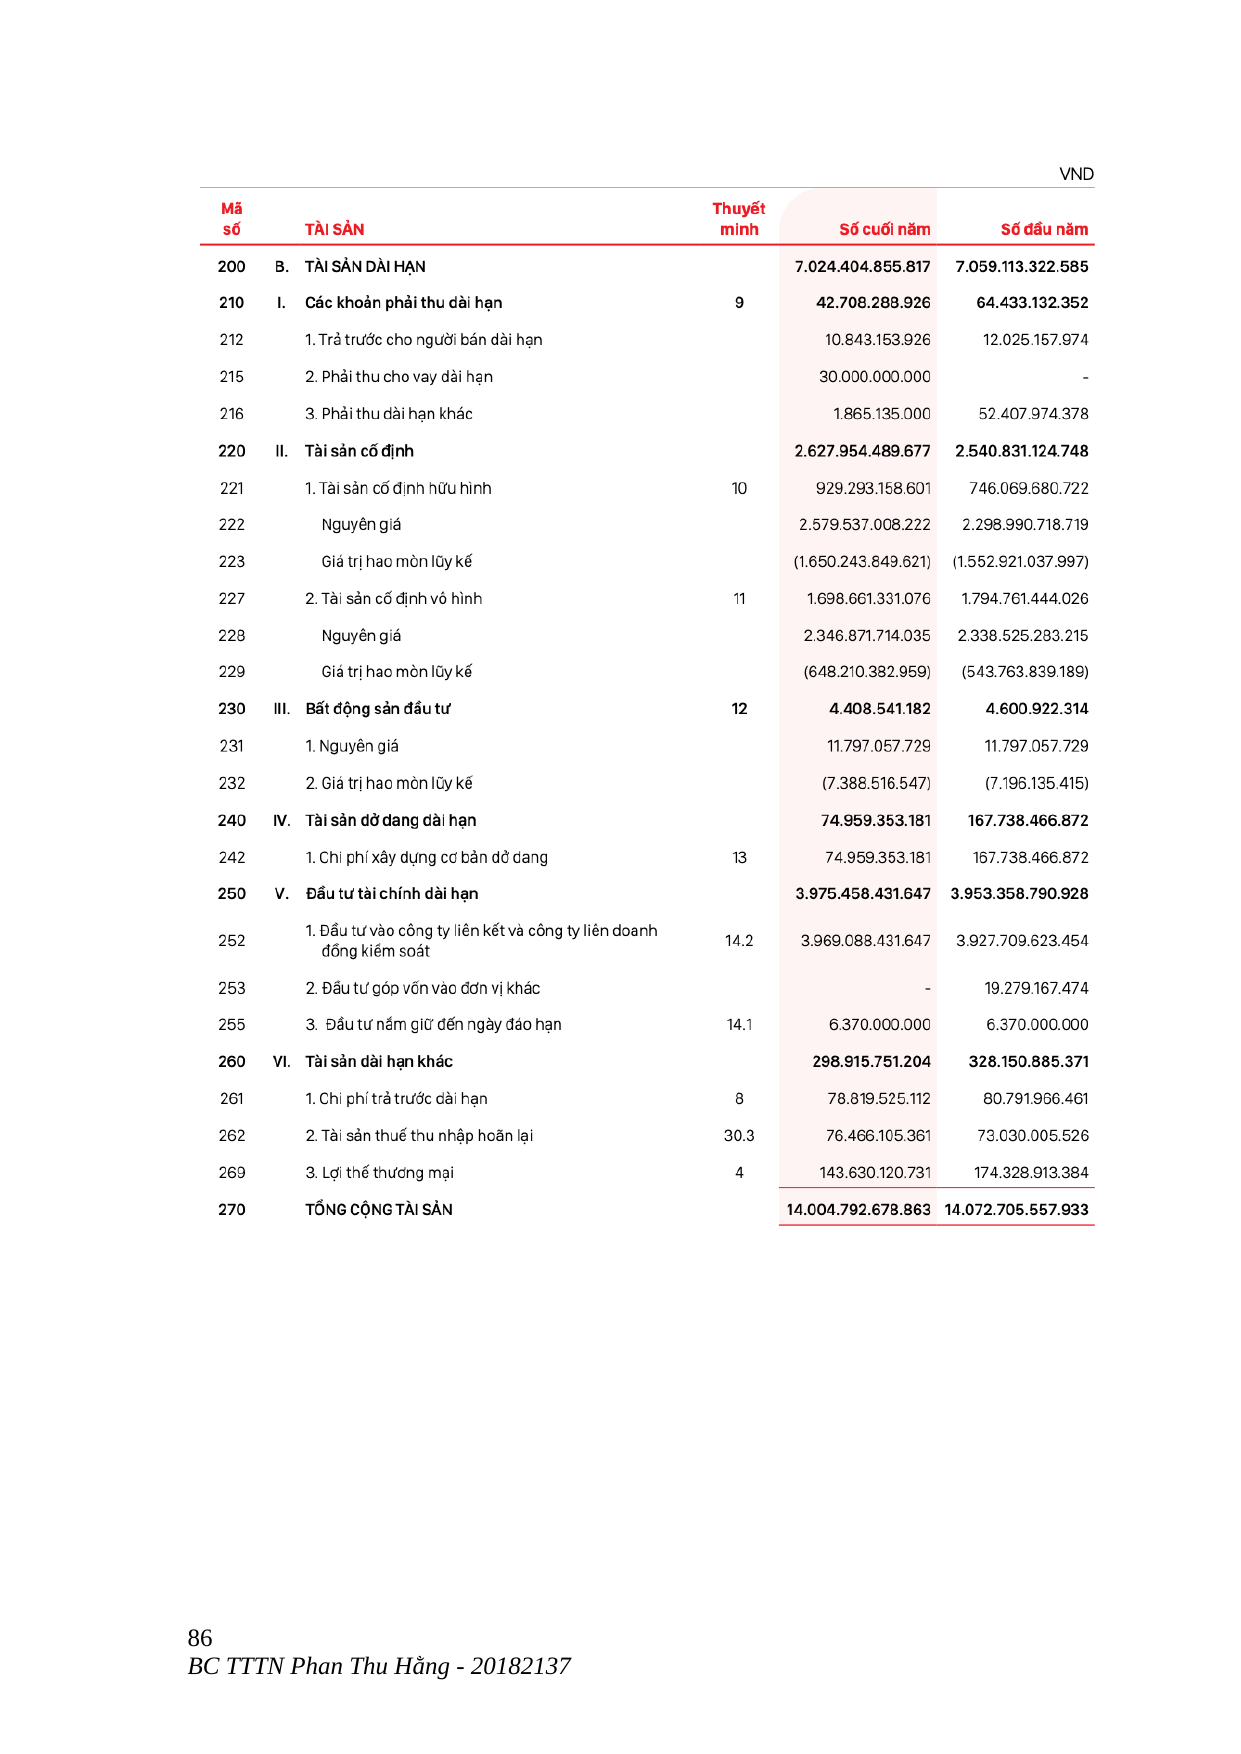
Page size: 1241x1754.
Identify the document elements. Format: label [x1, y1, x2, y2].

picture [187, 150, 1109, 1238]
